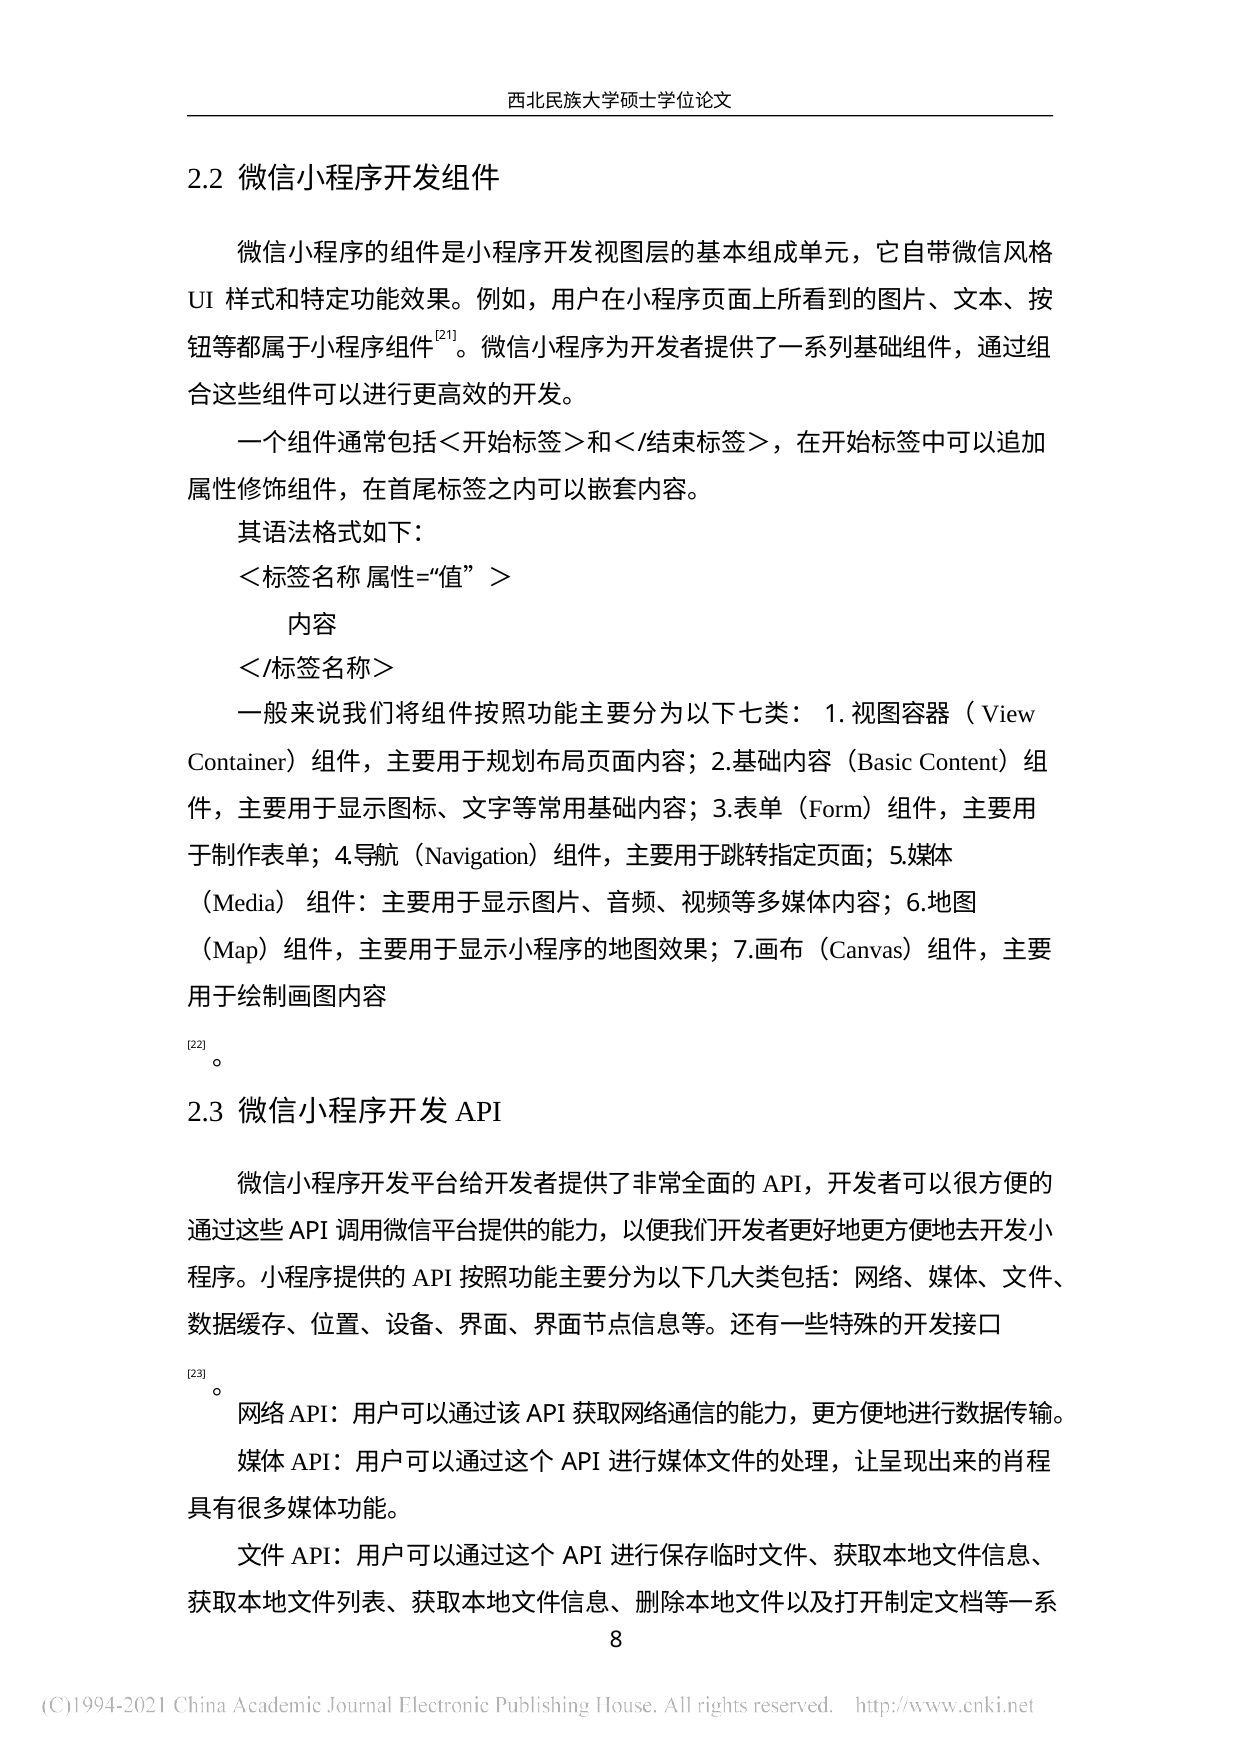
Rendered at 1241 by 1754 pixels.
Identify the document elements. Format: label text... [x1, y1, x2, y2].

text 一般来说我们将组件按照功能主要分为以下七类： 1. 视图容器（ View Container）组件，主要用于规划布局页面内容；2.基础内容（Basic Content）组件，主要用于显示图标、文字等常用基础内容；3.表单（Form）组件，主要用 于制作表单；4.导航（Navigation）组件，主要用于跳转指定页面；5.媒体（Media） 组件：主要用于显示图片、音频、视频等多媒体内容；6.地图（Map）组件，主要用于显示小程序的地图效果；7.画布（Canvas）组件，主要用于绘制画图内容 [187, 694, 1066, 1013]
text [187, 1535, 1059, 1618]
list 。 [187, 1023, 1096, 1055]
list 。 [187, 1352, 1096, 1384]
text 网络 API：用户可以通过该 API 获取网络通信的能力，更方便地进行数据传输。 [187, 1394, 1053, 1430]
text 一个组件通常包括＜开始标签＞和＜/结束标签＞，在开始标签中可以追加属性修饰组件，在首尾标签之内可以嵌套内容。 [187, 422, 1053, 505]
subtitle 微信小程序开发组件 [187, 154, 1096, 196]
text 媒体 API：用户可以通过这个 API 进行媒体文件的处理，让呈现出来的肖程具有很多媒体功能。 [187, 1441, 1053, 1524]
text ＜/标签名称＞ [237, 652, 1096, 684]
text 微信小程序开发平台给开发者提供了非常全面的 API，开发者可以很方便的通过这些 API 调用微信平台提供的能力，以便我们开发者更好地更方便地去开发小程序。小程序提供的 API 按照功能主要分为以下几大类包括：网络、媒体、文件、数据缓存、位置、设备、界面、界面节点信息等。还有一些特殊的开发接口 [187, 1164, 1053, 1341]
picture [42, 1696, 832, 1717]
text 微信小程序的组件是小程序开发视图层的基本组成单元，它自带微信风格UI 样式和特定功能效果。例如，用户在小程序页面上所看到的图片、文本、按钮等都属于小程序组件[21]。微信小程序为开发者提供了一系列基础组件，通过组合这些组件可以进行更高效的开发。 [187, 232, 1053, 411]
picture [855, 1696, 1034, 1717]
text 其语法格式如下： [237, 516, 1096, 548]
text ＜标签名称 属性=“值”＞ 内容 [237, 558, 537, 641]
subtitle 微信小程序开发API [187, 1088, 1096, 1130]
